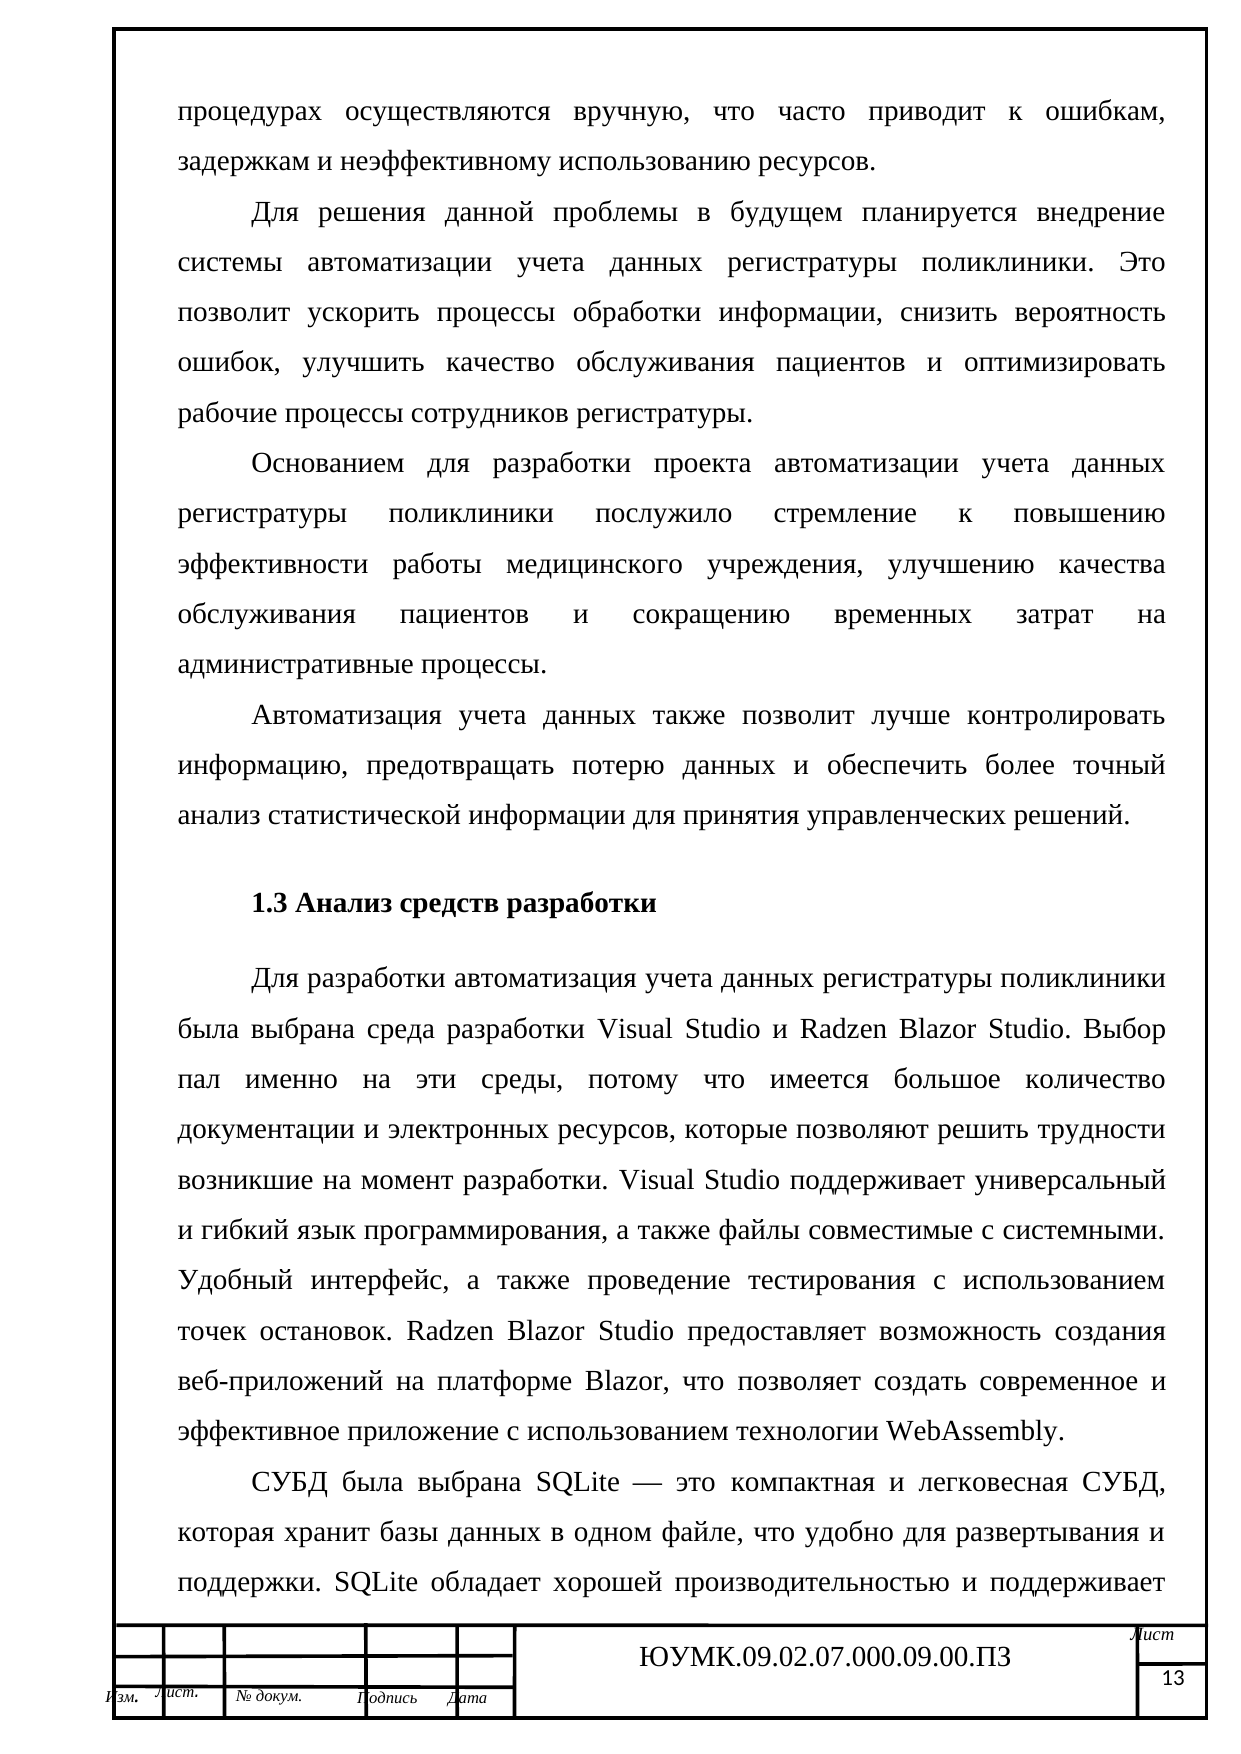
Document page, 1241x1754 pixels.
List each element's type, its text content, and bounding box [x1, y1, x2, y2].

text Для разработки автоматизация учета данных регистратуры поликлиники была выбрана среда разработки Visual Studio и Radzen Blazor Studio. Выбор пал именно на эти среды, потому что имеется большое количество документации и электронных ресурсов, которые позволяют решить трудности возникшие на момент разработки. Visual Studio поддерживает универсальный и гибкий язык программирования, а также файлы совместимые с системными. Удобный интерфейс, а также проведение тестирования с использованием точек остановок. Radzen Blazor Studio предоставляет возможность создания веб-приложений на платформе Blazor, что позволяет создать современное и эффективное приложение с использованием технологии WebAssembly. [177, 961, 1166, 1447]
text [177, 1464, 1166, 1598]
text Основанием для разработки проекта автоматизации учета данных регистратуры поликлиники послужило стремление к повышению эффективности работы медицинского учреждения, улучшению качества обслуживания пациентов и сокращению временных затрат на административные процессы. [177, 445, 1166, 680]
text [177, 93, 1166, 177]
subtitle 1.3 Анализ средств разработки [177, 885, 1166, 919]
text Автоматизация учета данных также позволит лучше контролировать информацию, предотвращать потерю данных и обеспечить более точный анализ статистической информации для принятия управленческих решений. [177, 697, 1166, 831]
text Для решения данной проблемы в будущем планируется внедрение системы автоматизации учета данных регистратуры поликлиники. Это позволит ускорить процессы обработки информации, снизить вероятность ошибок, улучшить качество обслуживания пациентов и оптимизировать рабочие процессы сотрудников регистратуры. [177, 194, 1166, 428]
